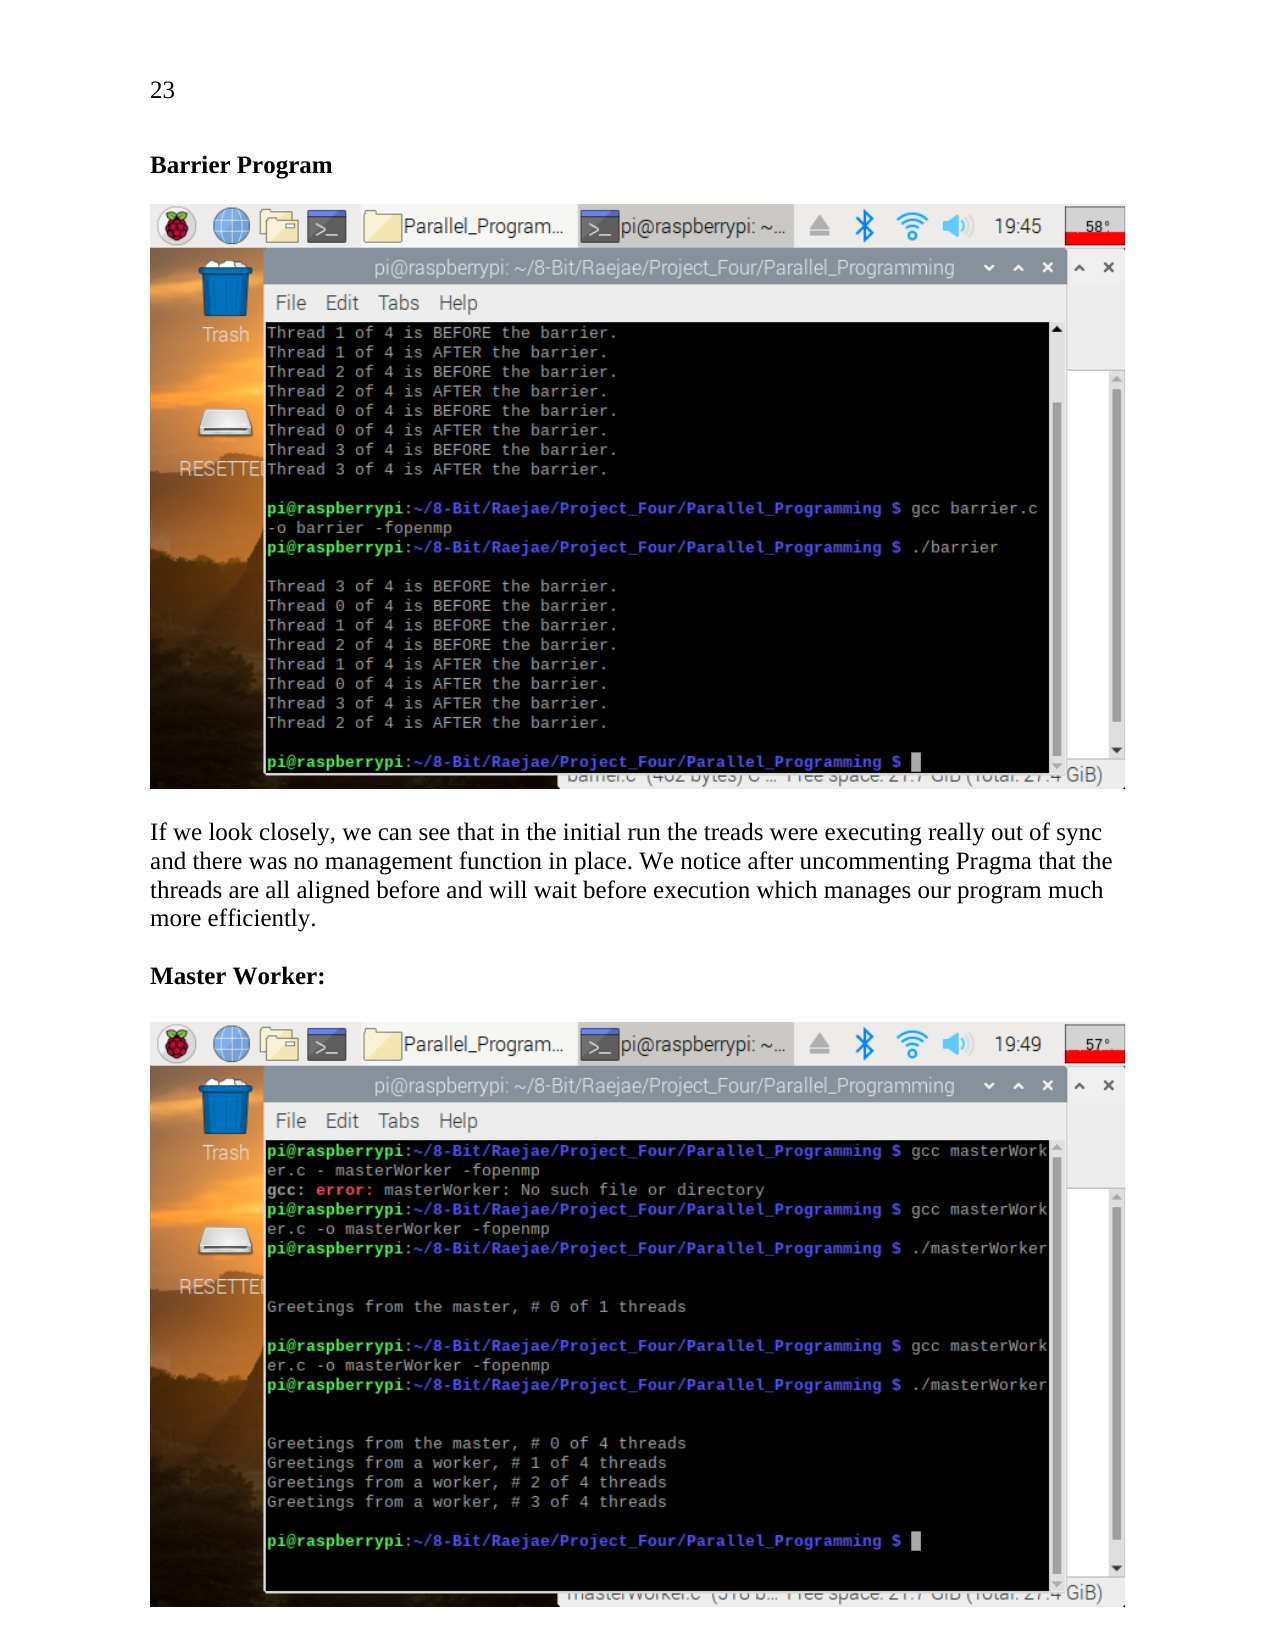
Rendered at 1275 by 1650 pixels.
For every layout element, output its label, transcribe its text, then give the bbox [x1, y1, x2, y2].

text Barrier Program [150, 150, 1125, 179]
picture [150, 204, 1125, 789]
picture [150, 1022, 1125, 1607]
text Master Worker: [150, 932, 1125, 1020]
text If we look closely, we can see that in the initial run the treads were executing really out of sync and there was no management function in place. We notice after uncommenting Pragma that the threads are all aligned before and will wait before execution which manages our program much more efficiently. [150, 817, 1125, 932]
